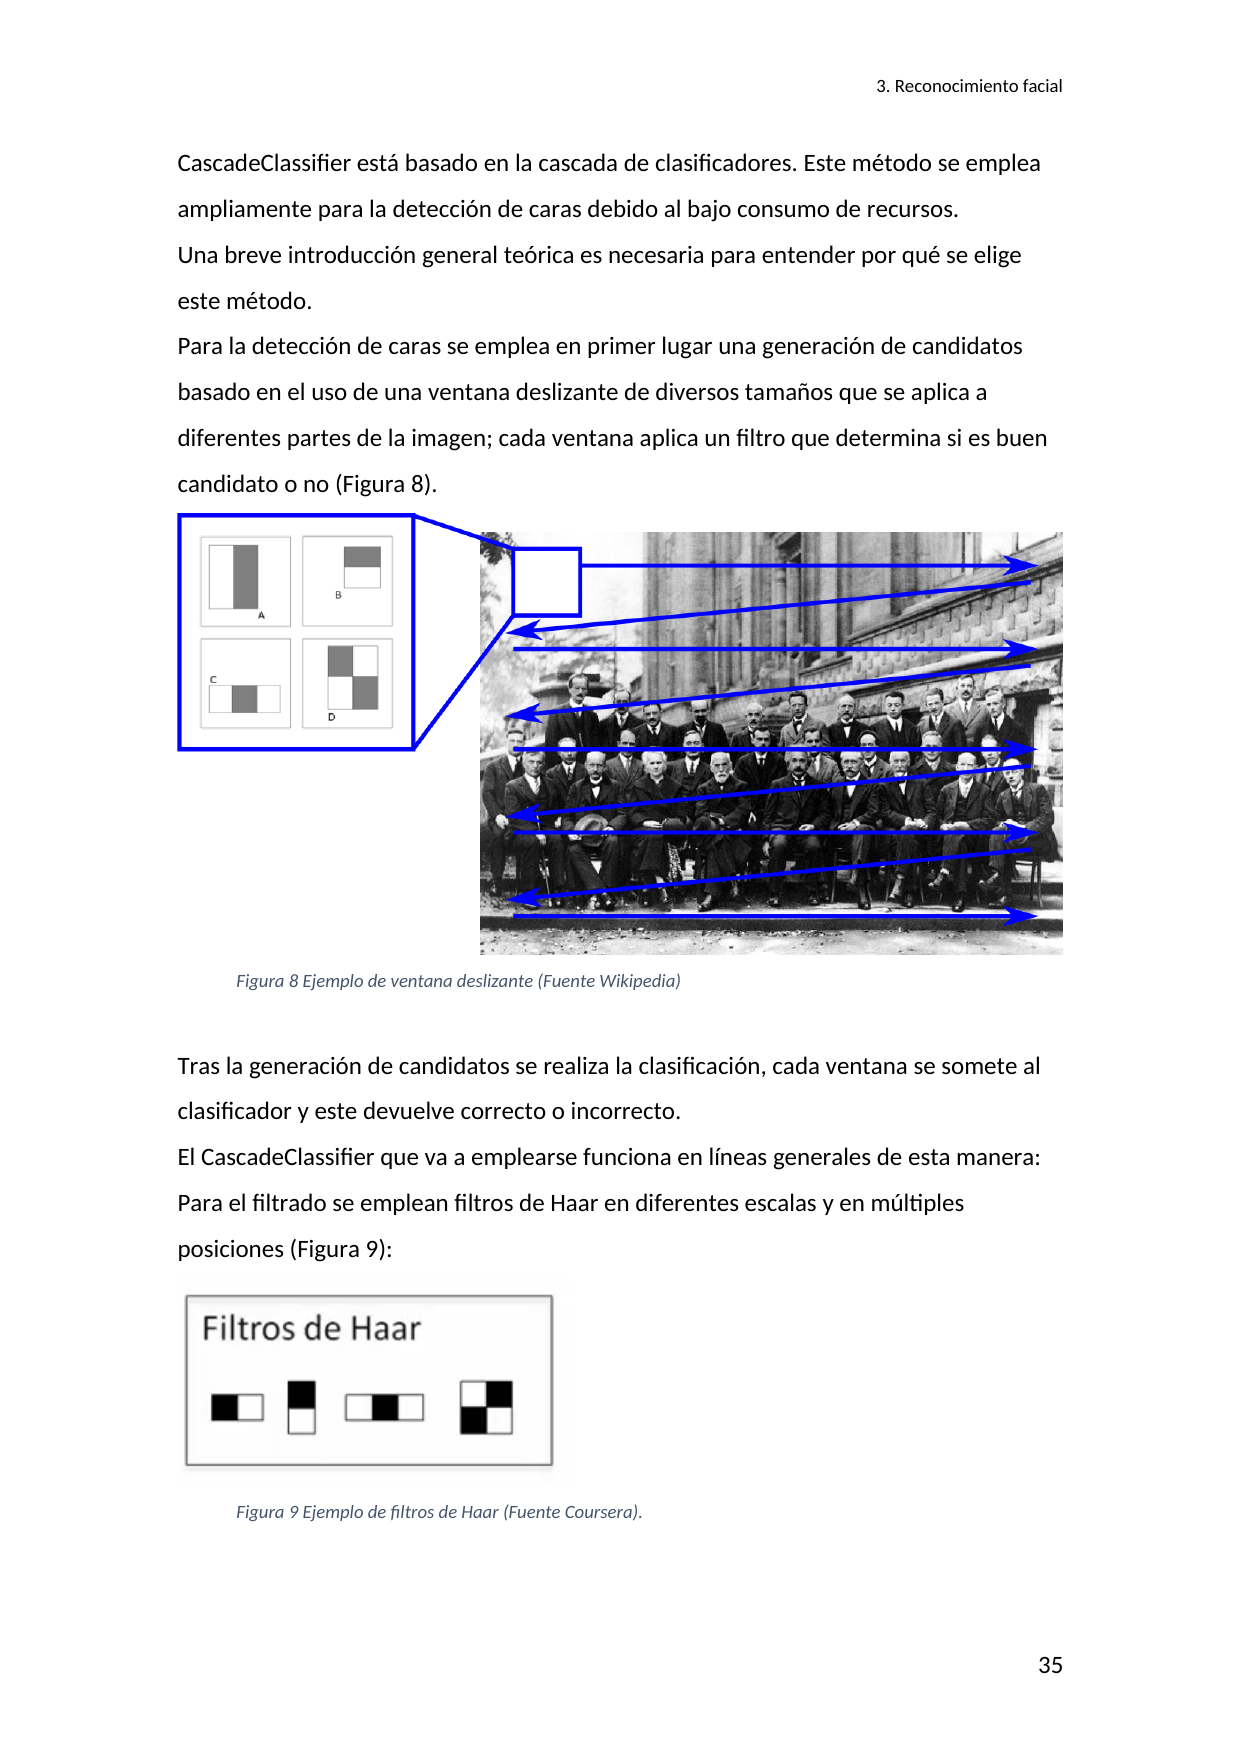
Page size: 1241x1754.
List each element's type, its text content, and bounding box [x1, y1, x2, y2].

picture [177, 513, 1063, 955]
text CascadeClassifier está basado en la cascada de clasificadores. Este método se emplea ampliamente para la detección de caras debido al bajo consumo de recursos. [177, 148, 1063, 224]
text Una breve introducción general teórica es necesaria para entender por qué se elige este método. [177, 239, 1063, 315]
text Para la detección de caras se emplea en primer lugar una generación de candidatos basado en el uso de una ventana deslizante de diversos tamaños que se aplica a diferentes partes de la imagen; cada ventana aplica un filtro que determina si es buen candidato o no (Figura 8). [177, 331, 1063, 498]
text Figura 9 Ejemplo de filtros de Haar (Fuente Coursera). [177, 1500, 1063, 1523]
text Para el filtrado se emplean filtros de Haar en diferentes escalas y en múltiples posiciones (Figura 9): [177, 1187, 1063, 1263]
text Figura 8 Ejemplo de ventana deslizante (Fuente Wikipedia) [177, 970, 1063, 993]
text El CascadeClassifier que va a emplearse funciona en líneas generales de esta manera: [177, 1141, 1063, 1172]
picture [177, 1278, 571, 1485]
text Tras la generación de candidatos se realiza la clasificación, cada ventana se somete al clasificador y este devuelve correcto o incorrecto. [177, 1050, 1063, 1126]
